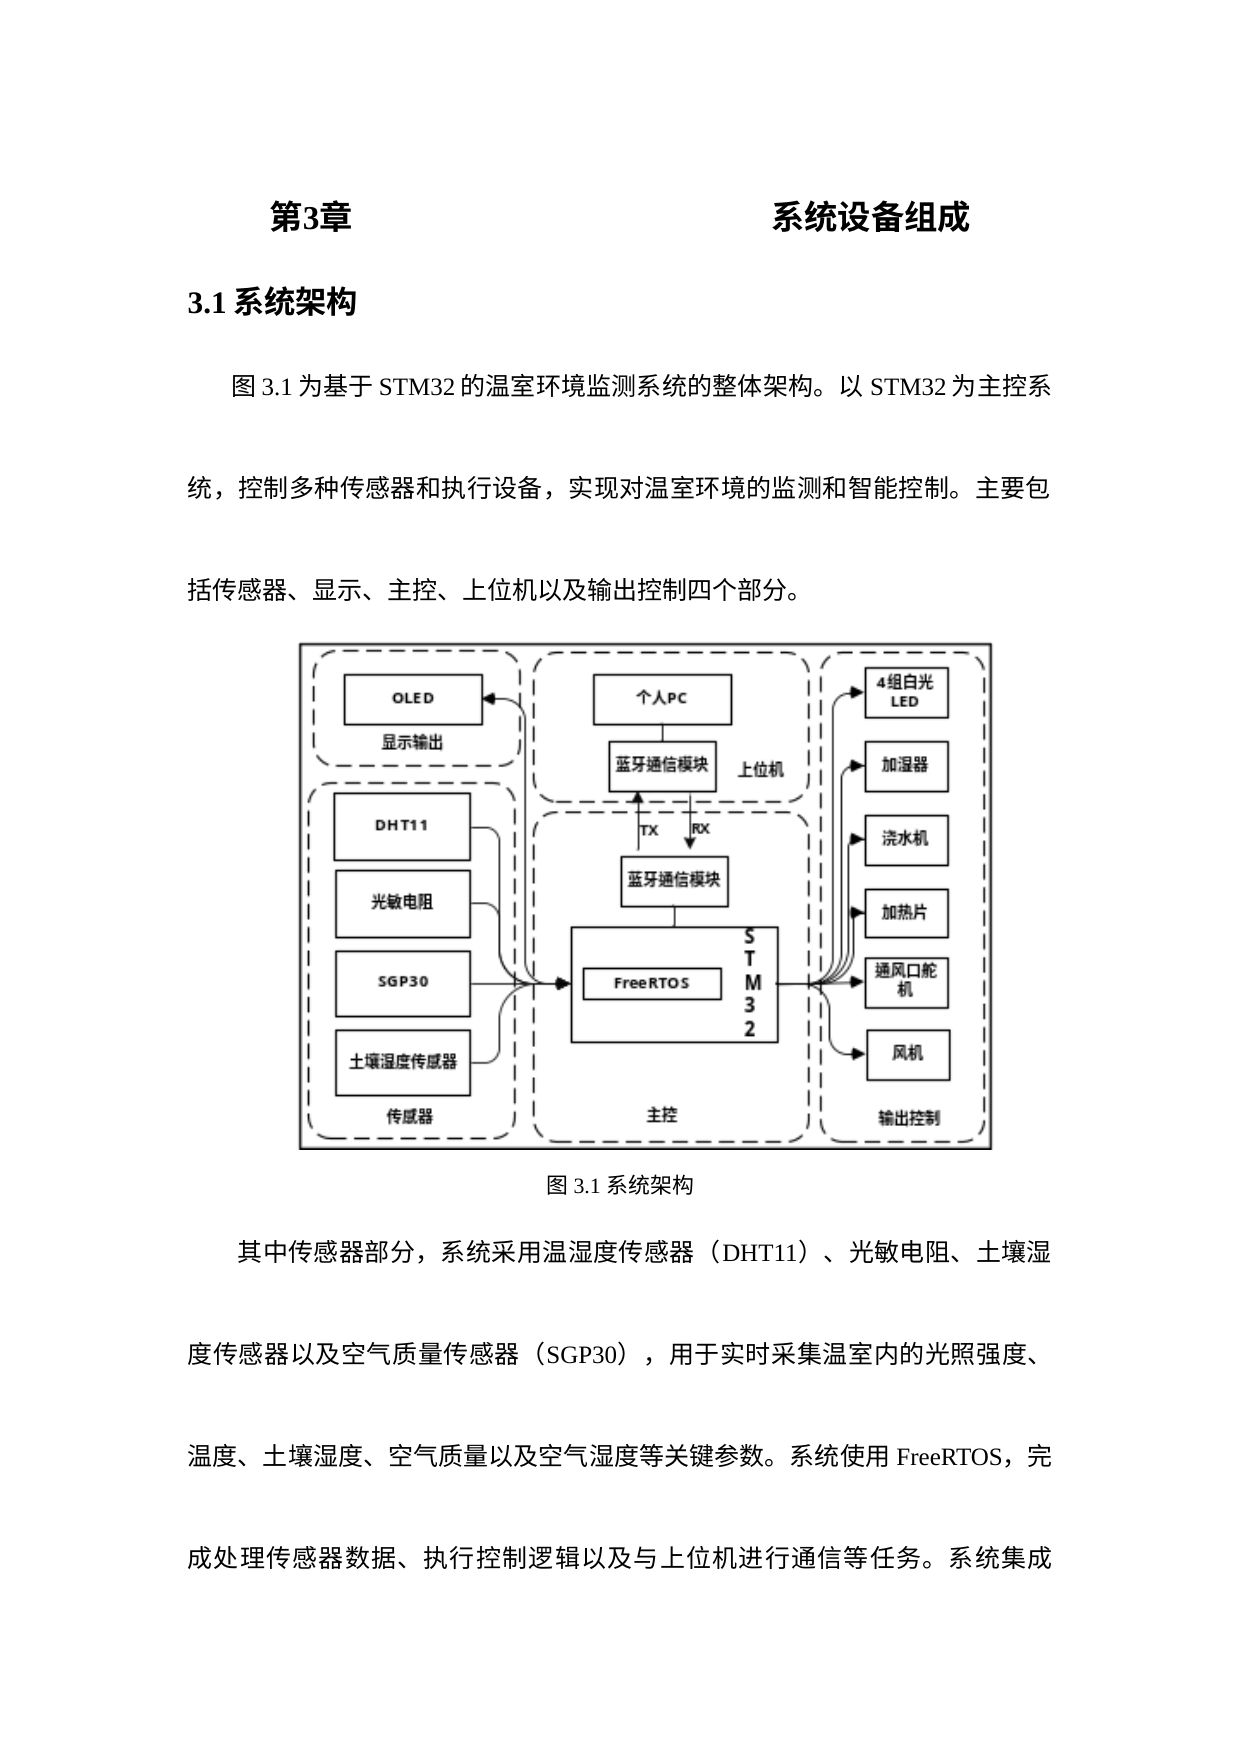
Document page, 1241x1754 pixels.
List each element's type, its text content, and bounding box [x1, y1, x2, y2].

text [187, 1217, 1053, 1590]
text 图 3.1 系统架构 [187, 1167, 1053, 1201]
list 系统设备组成 [187, 181, 1053, 249]
text 图3.1为基于STM32的温室环境监测系统的整体架构。以STM32为主控系统，控制多种传感器和执行设备，实现对温室环境的监测和智能控制。主要包括传感器、显示、主控、上位机以及输出控制四个部分。 [187, 351, 1053, 622]
text 3.1系统架构 [187, 266, 1053, 334]
